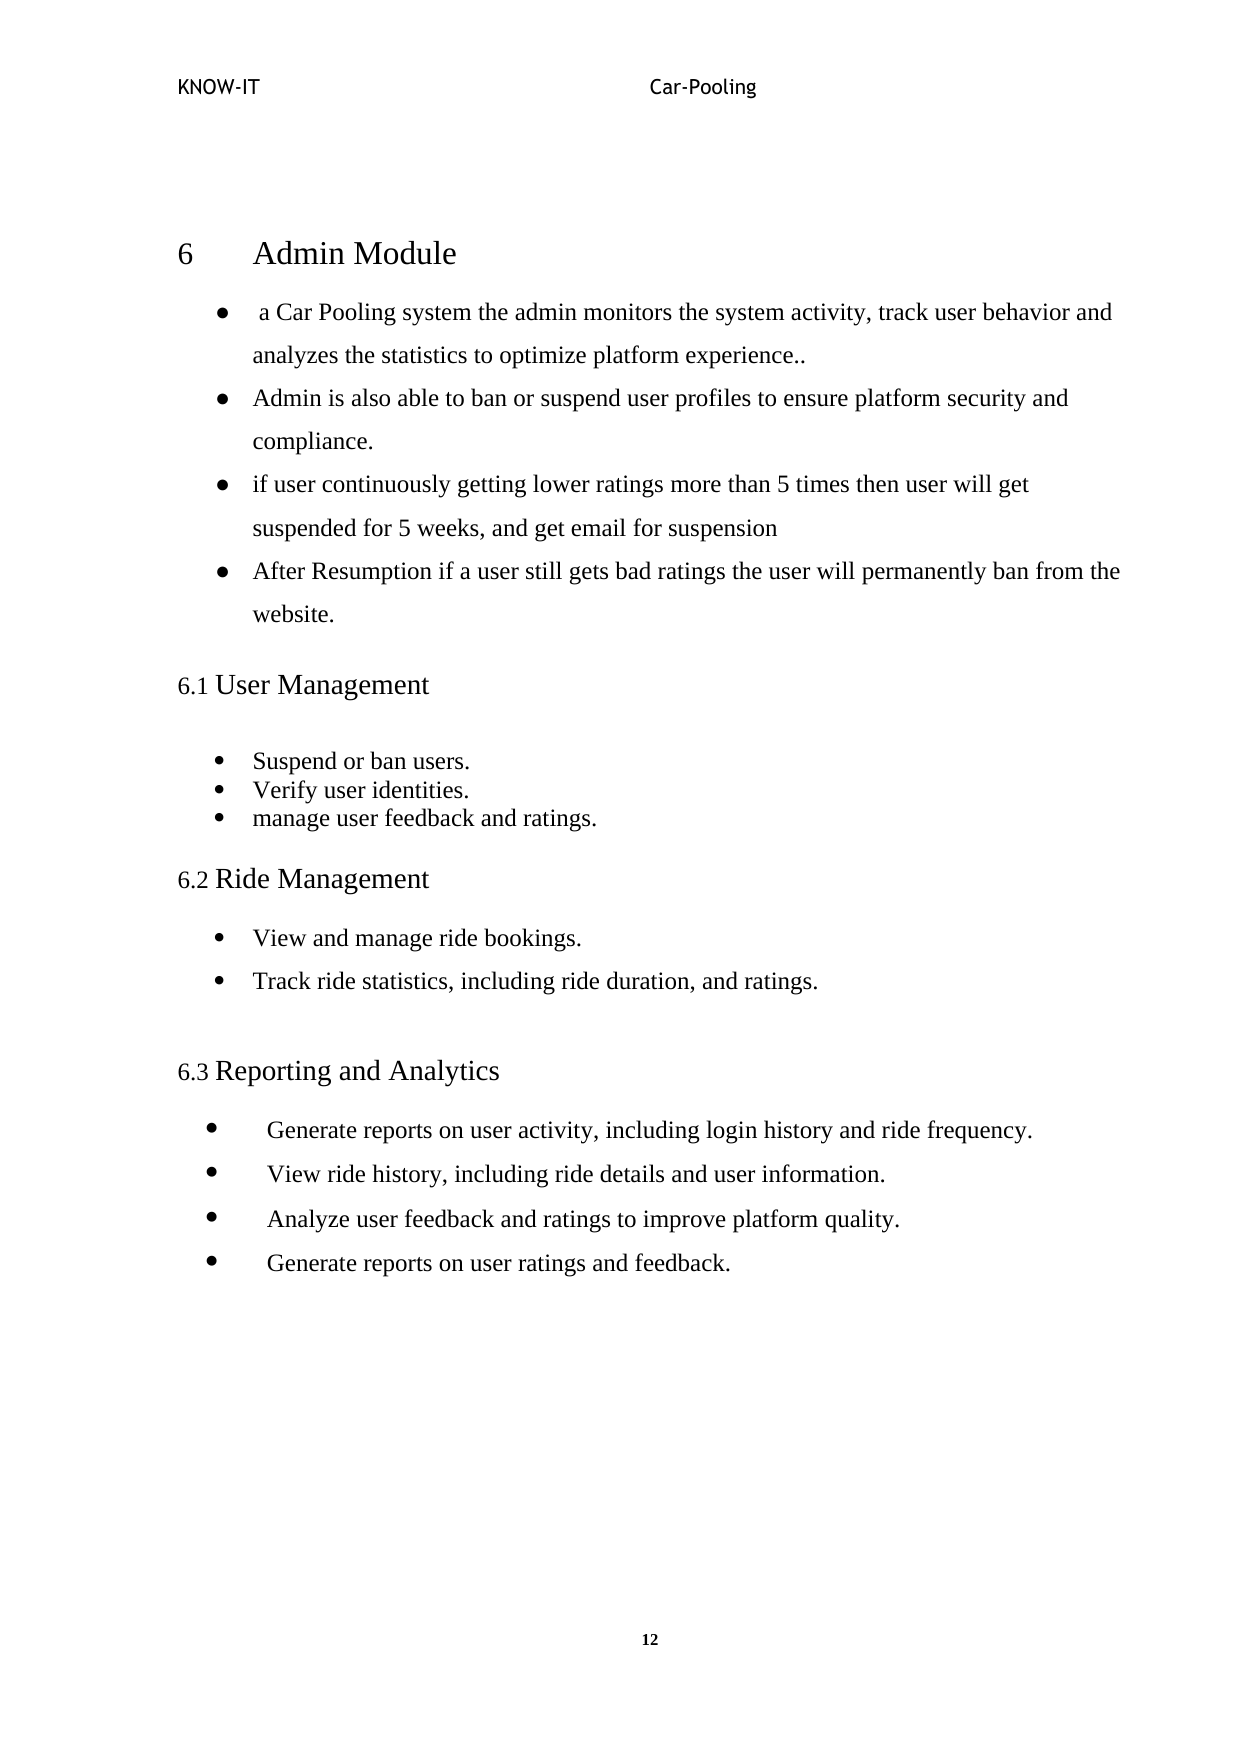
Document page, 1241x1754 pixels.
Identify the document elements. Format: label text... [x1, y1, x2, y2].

list Track ride statistics, including ride duration, and ratings. [215, 966, 1122, 995]
list Verify user identities. [215, 775, 1122, 803]
list a Car Pooling system the admin monitors the system activity, track user behavior and analyzes the statistics to optimize platform experience.. [215, 297, 1122, 369]
list Admin is also able to ban or suspend user profiles to ensure platform security and compliance. [215, 383, 1122, 455]
list Generate reports on user ratings and feedback. [207, 1248, 1122, 1278]
list Ride Management [177, 861, 1122, 894]
list Generate reports on user activity, including login history and ride frequency. [207, 1115, 1122, 1145]
text 6 Admin Module [177, 234, 1122, 272]
list View and manage ride bookings. [215, 923, 1122, 952]
list Suspend or ban users. [215, 746, 1122, 775]
list After Resumption if a user still gets bad ratings the user will permanently ban from the website. [215, 556, 1122, 628]
list View ride history, including ride details and user information. [207, 1159, 1122, 1189]
list Reporting and Analytics [177, 1053, 1122, 1086]
list manage user feedback and ratings. [215, 803, 1122, 832]
list if user continuously getting lower ratings more than 5 times then user will get suspended for 5 weeks, and get email for suspension [215, 469, 1122, 541]
list Analyze user feedback and ratings to improve platform quality. [207, 1204, 1122, 1234]
list User Management [177, 667, 1122, 701]
